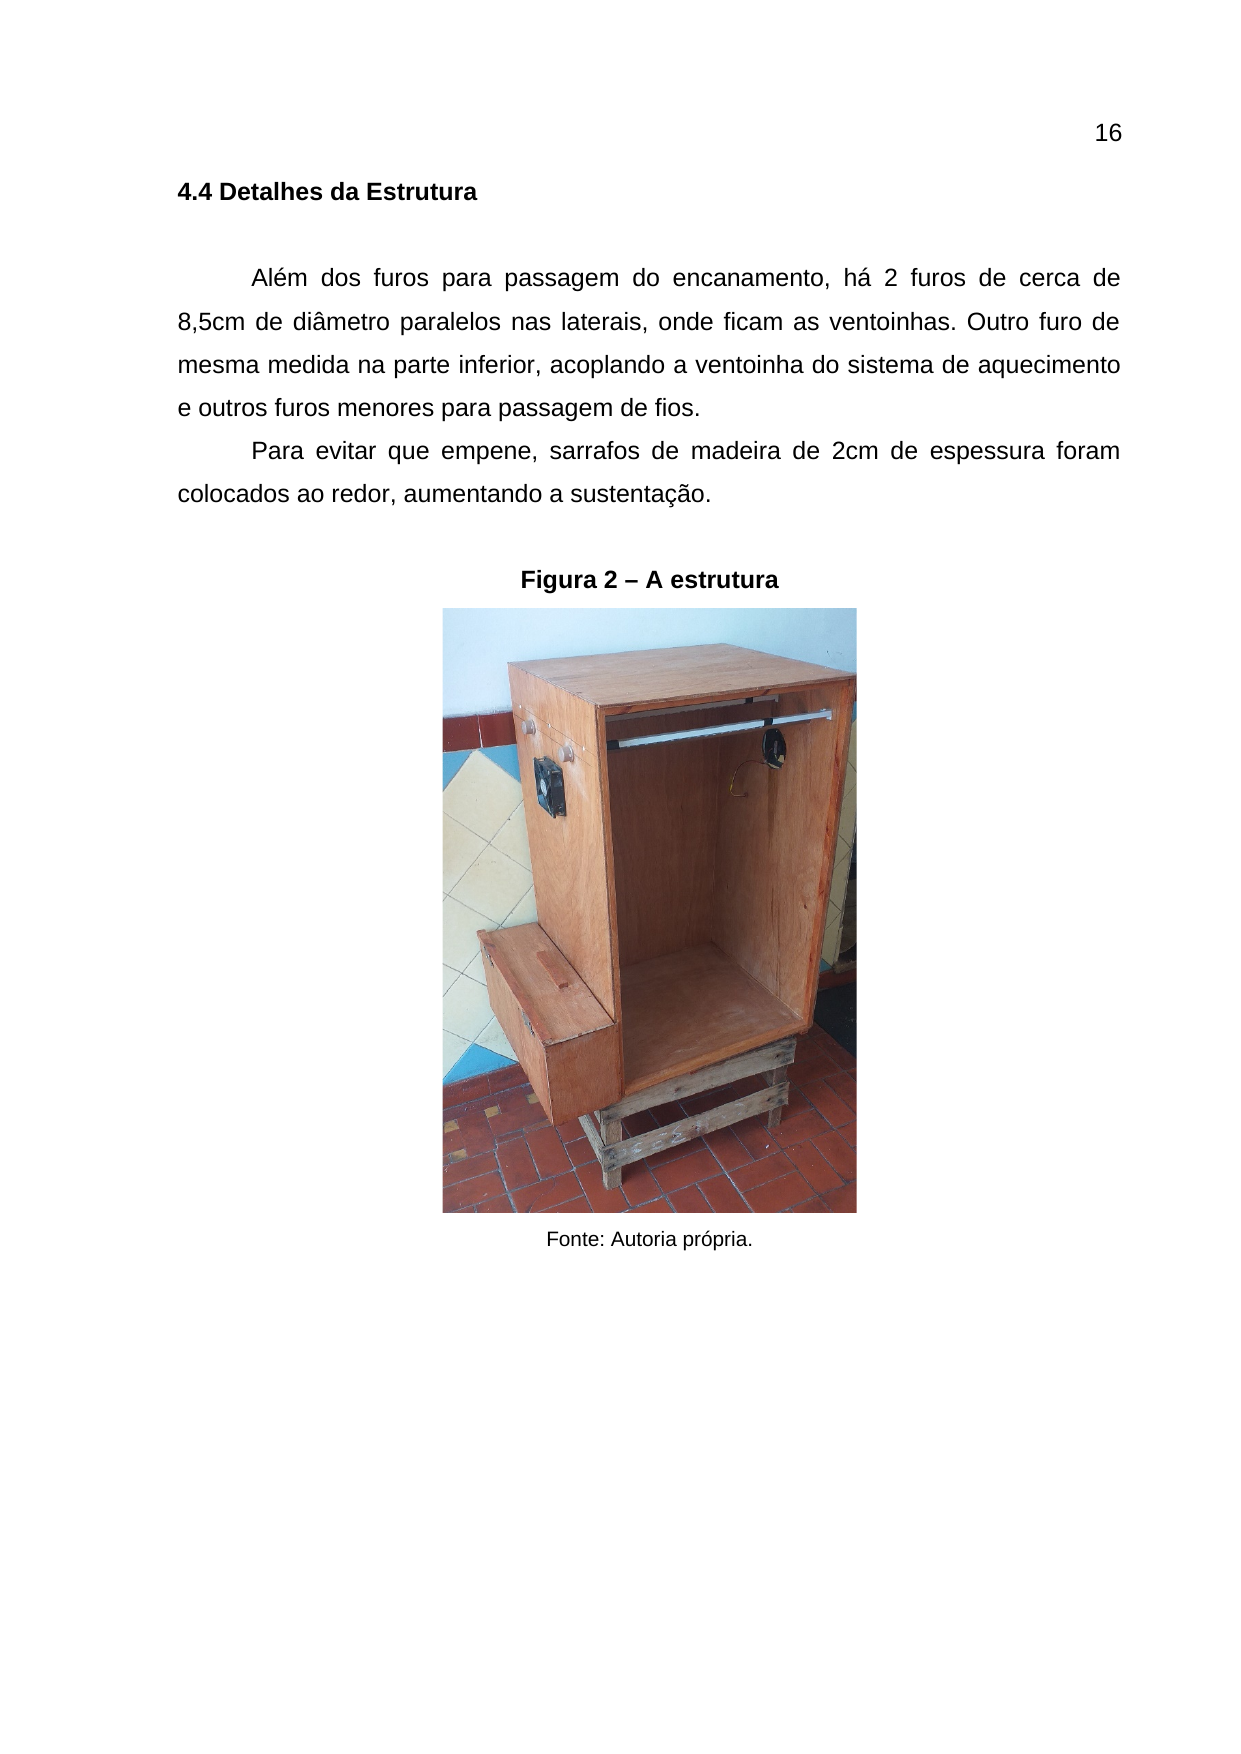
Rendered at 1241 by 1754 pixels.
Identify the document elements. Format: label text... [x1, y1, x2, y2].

text Figura 2 – A estrutura [177, 565, 1122, 594]
text Para evitar que empene, sarrafos de madeira de 2cm de espessura foram colocados ao redor, aumentando a sustentação. [177, 436, 1122, 508]
text Além dos furos para passagem do encanamento, há 2 furos de cerca de 8,5cm de diâmetro paralelos nas laterais, onde ficam as ventoinhas. Outro furo de mesma medida na parte inferior, acoplando a ventoinha do sistema de aquecimento e outros furos menores para passagem de fios. [177, 263, 1122, 422]
text Fonte: Autoria própria. [177, 1227, 1122, 1251]
picture [442, 608, 857, 1213]
subtitle 4.4 Detalhes da Estrutura [177, 177, 1122, 206]
